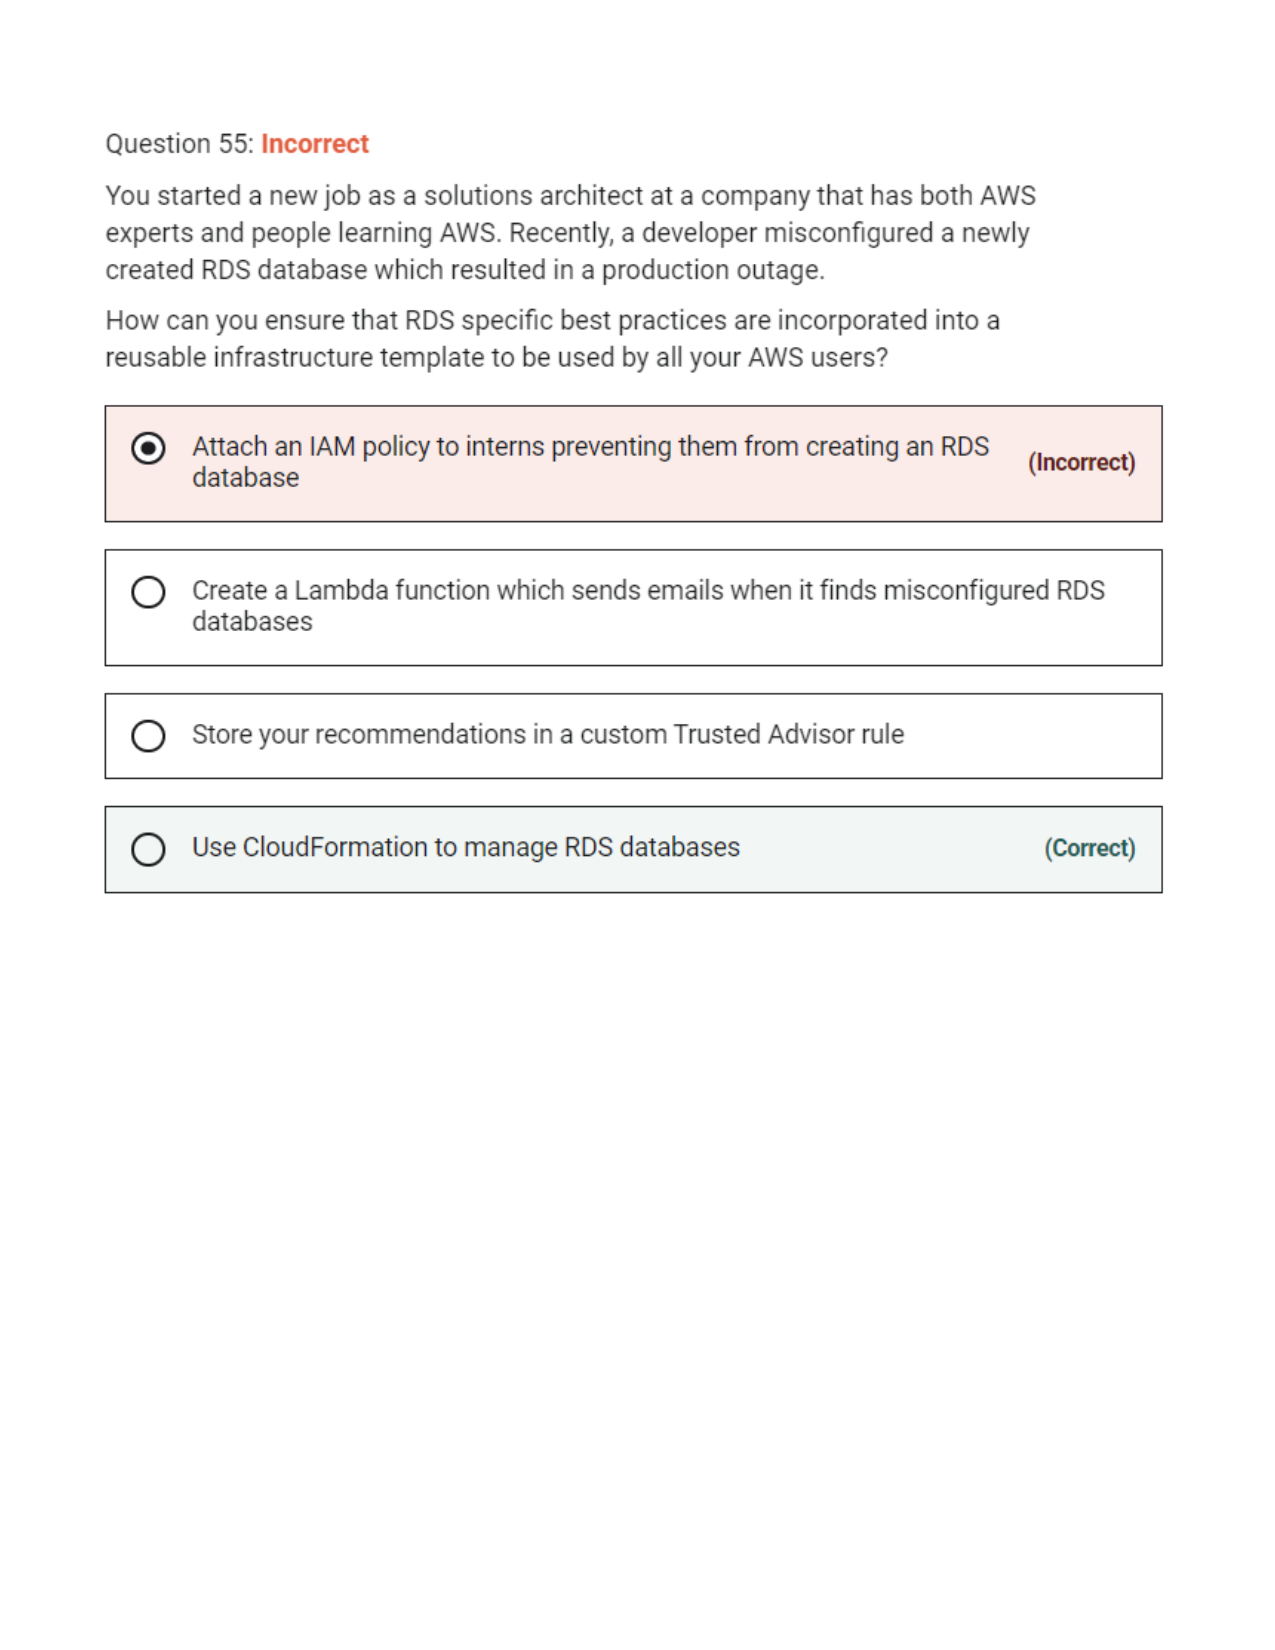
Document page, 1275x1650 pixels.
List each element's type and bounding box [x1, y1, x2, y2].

picture [93, 122, 1172, 904]
